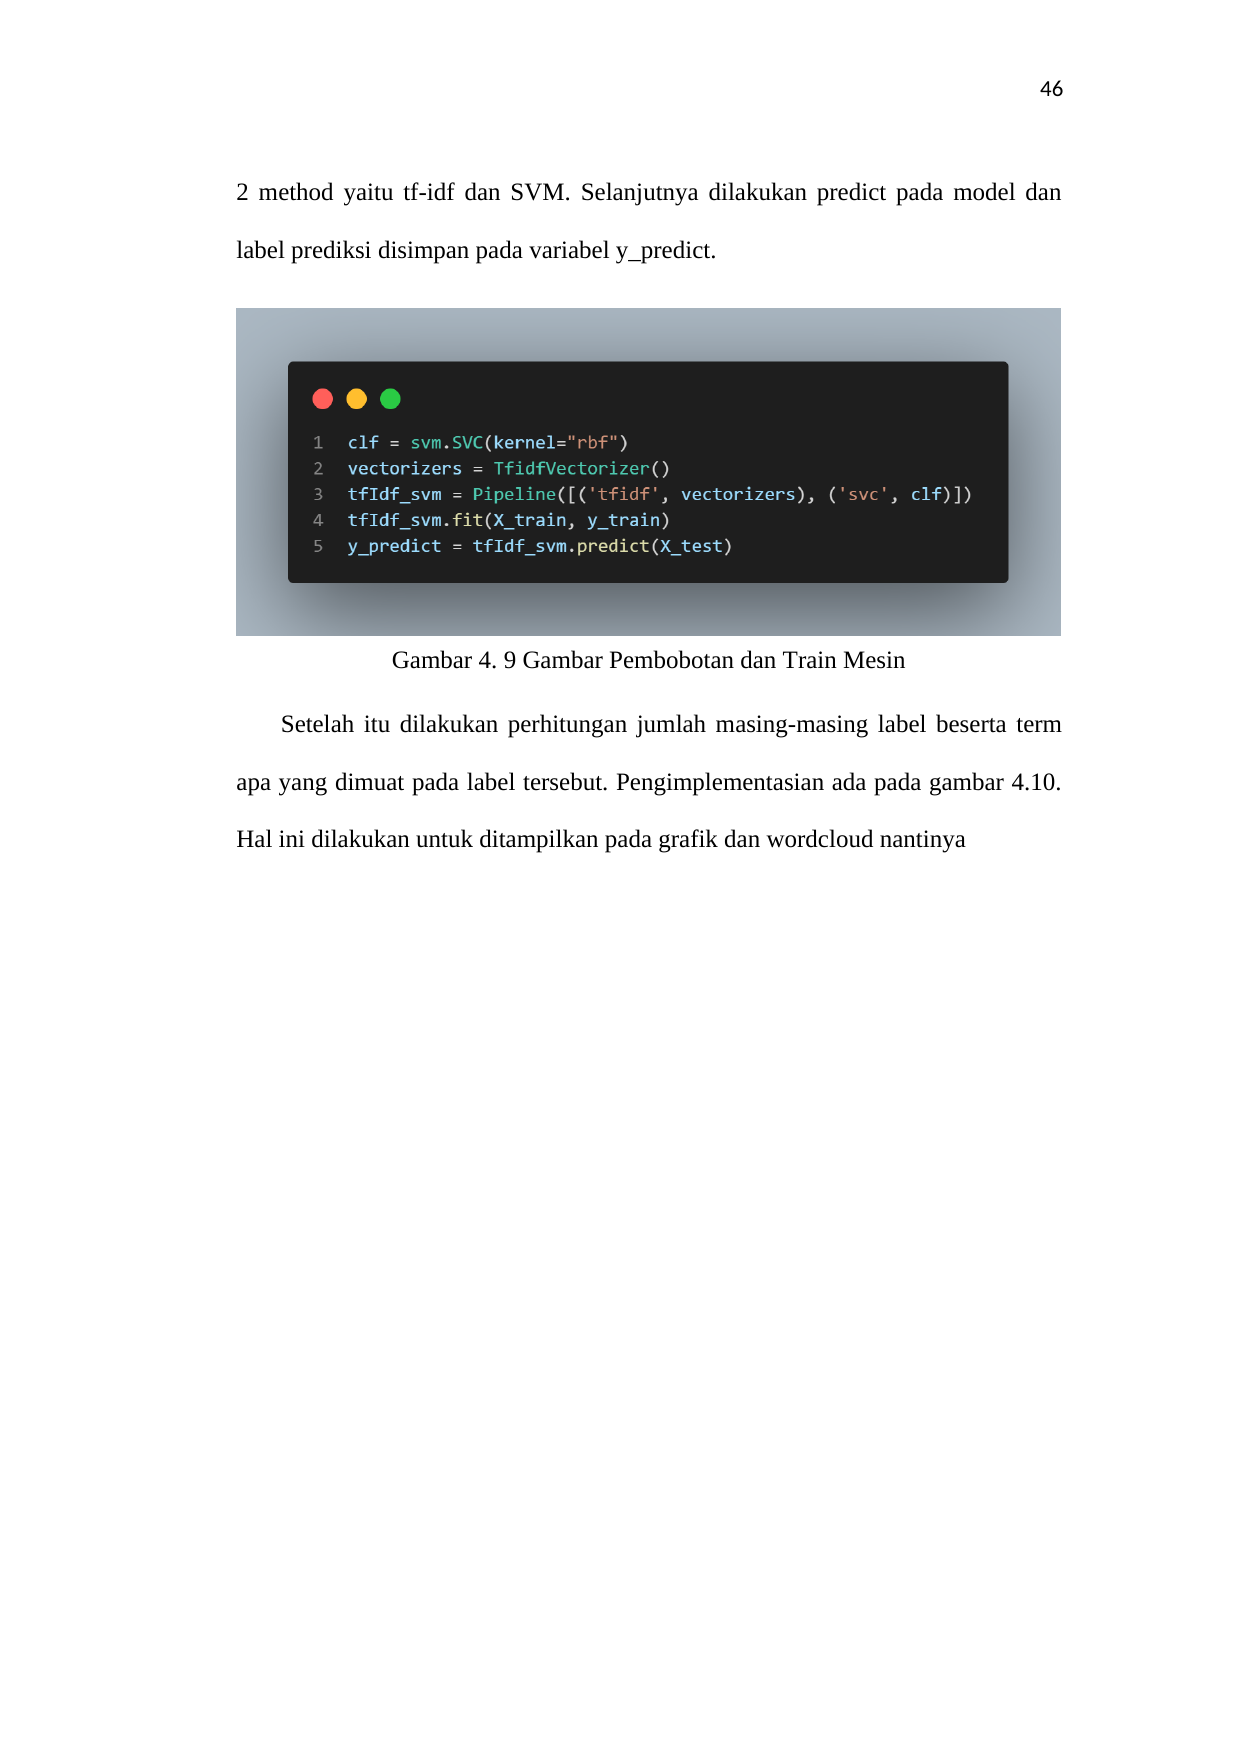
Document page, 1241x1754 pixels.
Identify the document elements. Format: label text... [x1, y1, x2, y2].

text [236, 177, 1063, 263]
picture [236, 308, 1061, 636]
